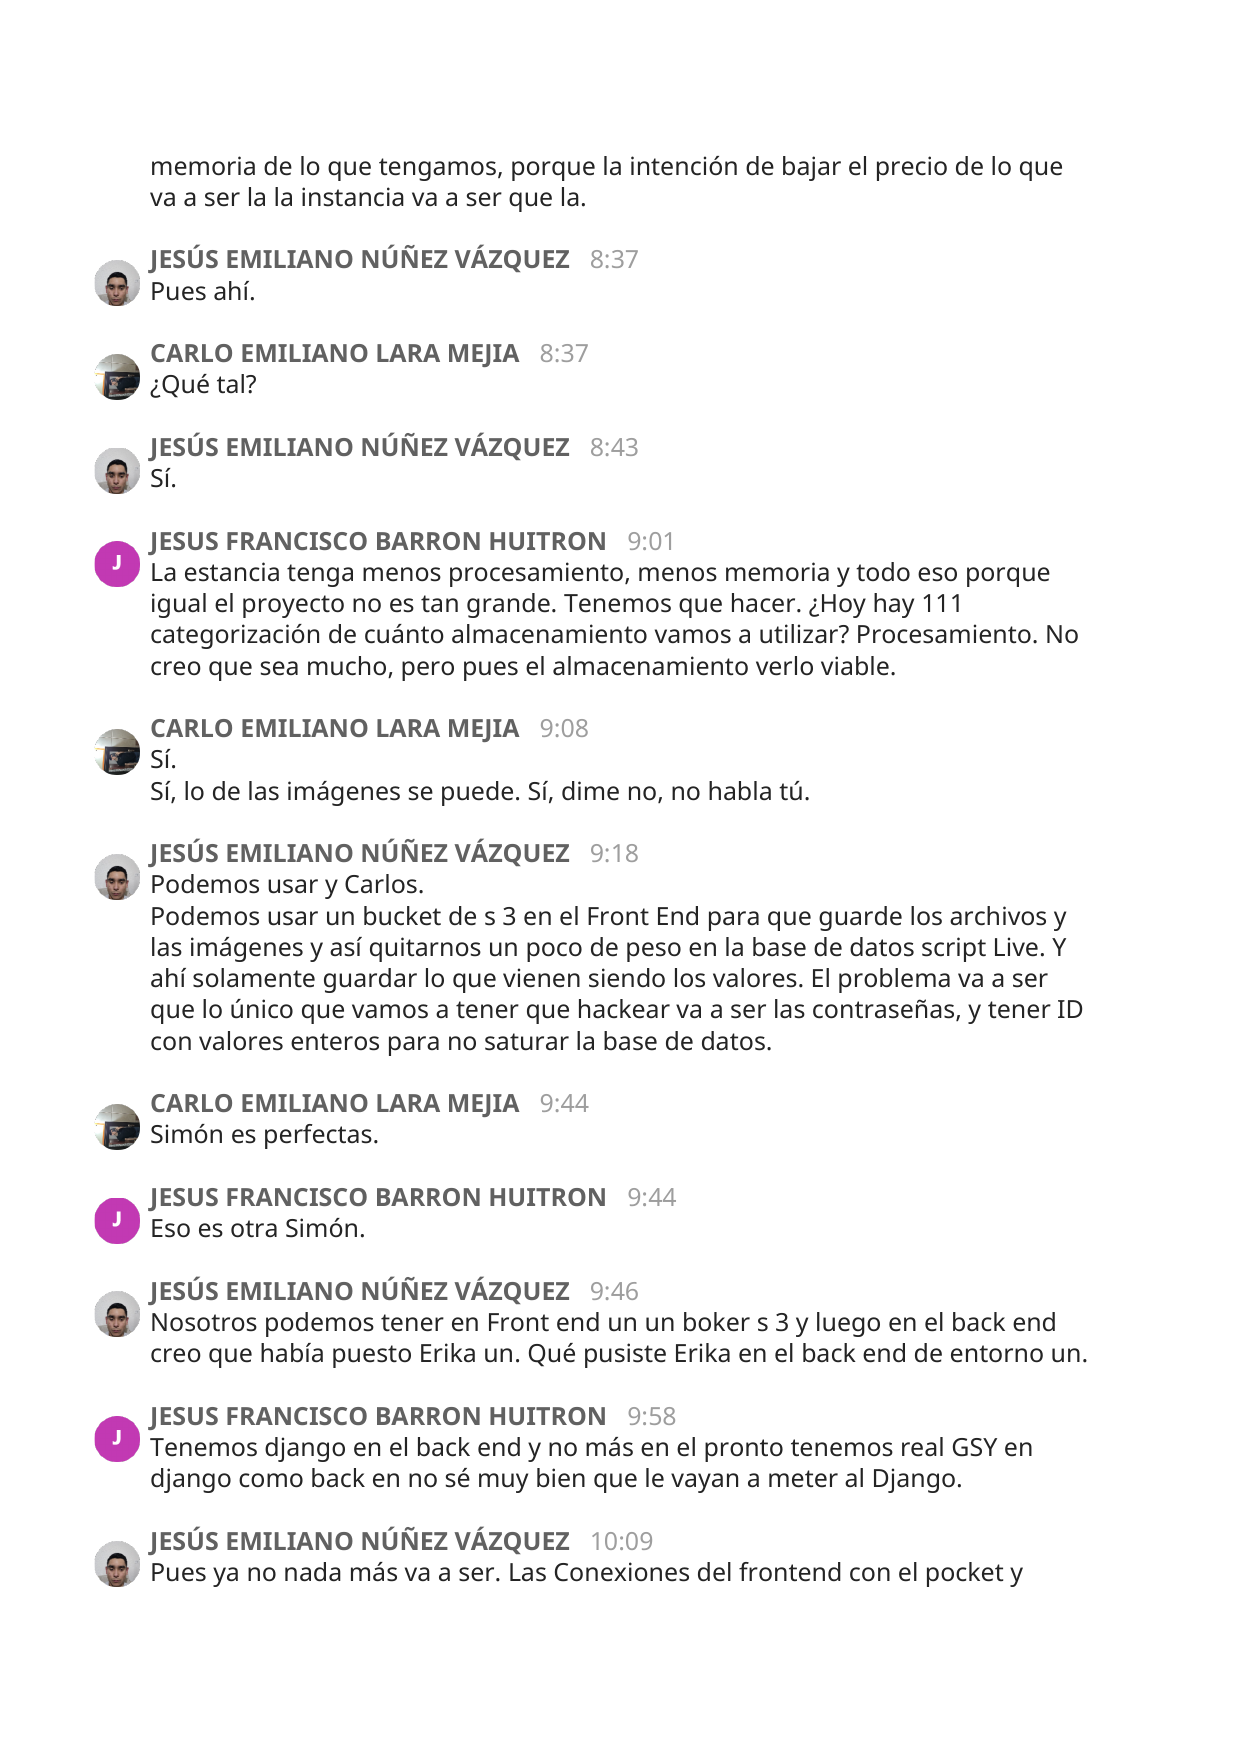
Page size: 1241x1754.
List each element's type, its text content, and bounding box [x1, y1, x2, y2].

picture [94, 1198, 140, 1244]
picture [94, 541, 140, 587]
text CARLO EMILIANO LARA MEJIA 9:08 Sí. Sí, lo de las imágenes se puede. Sí, dime no, no habla tú. [150, 681, 1090, 806]
text JESÚS EMILIANO NÚÑEZ VÁZQUEZ 9:46 Nosotros podemos tener en Front end un un boker s 3 y luego en el back end creo que había puesto Erika un. Qué pusiste Erika en el back end de entorno un. [150, 1244, 1090, 1369]
picture [94, 448, 140, 494]
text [150, 1494, 1090, 1587]
text JESUS FRANCISCO BARRON HUITRON 9:58 Tenemos django en el back end y no más en el pronto tenemos real GSY en django como back en no sé muy bien que le vayan a meter al Django. [150, 1369, 1090, 1494]
picture [94, 1416, 140, 1462]
picture [94, 1541, 140, 1587]
picture [94, 854, 140, 900]
picture [94, 260, 140, 306]
text JESÚS EMILIANO NÚÑEZ VÁZQUEZ 8:37 Pues ahí. [150, 212, 1090, 306]
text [150, 150, 1090, 212]
text JESUS FRANCISCO BARRON HUITRON 9:01 La estancia tenga menos procesamiento, menos memoria y todo eso porque igual el proyecto no es tan grande. Tenemos que hacer. ¿Hoy hay 111 categorización de cuánto almacenamiento vamos a utilizar? Procesamiento. No creo que sea mucho, pero pues el almacenamiento verlo viable. [150, 494, 1090, 681]
picture [94, 354, 140, 400]
text CARLO EMILIANO LARA MEJIA 8:37 ¿Qué tal? [150, 306, 1090, 400]
text JESÚS EMILIANO NÚÑEZ VÁZQUEZ 9:18 Podemos usar y Carlos. Podemos usar un bucket de s 3 en el Front End para que guarde los archivos y las imágenes y así quitarnos un poco de peso en la base de datos script Live. Y ahí solamente guardar lo que vienen siendo los valores. El problema va a ser que lo único que vamos a tener que hackear va a ser las contraseñas, y tener ID con valores enteros para no saturar la base de datos. [150, 806, 1090, 1056]
text CARLO EMILIANO LARA MEJIA 9:44 Simón es perfectas. [150, 1056, 1090, 1150]
text JESUS FRANCISCO BARRON HUITRON 9:44 Eso es otra Simón. [150, 1150, 1090, 1244]
picture [94, 1291, 140, 1337]
picture [94, 1104, 140, 1150]
text JESÚS EMILIANO NÚÑEZ VÁZQUEZ 8:43 Sí. [150, 400, 1090, 494]
picture [94, 729, 140, 775]
